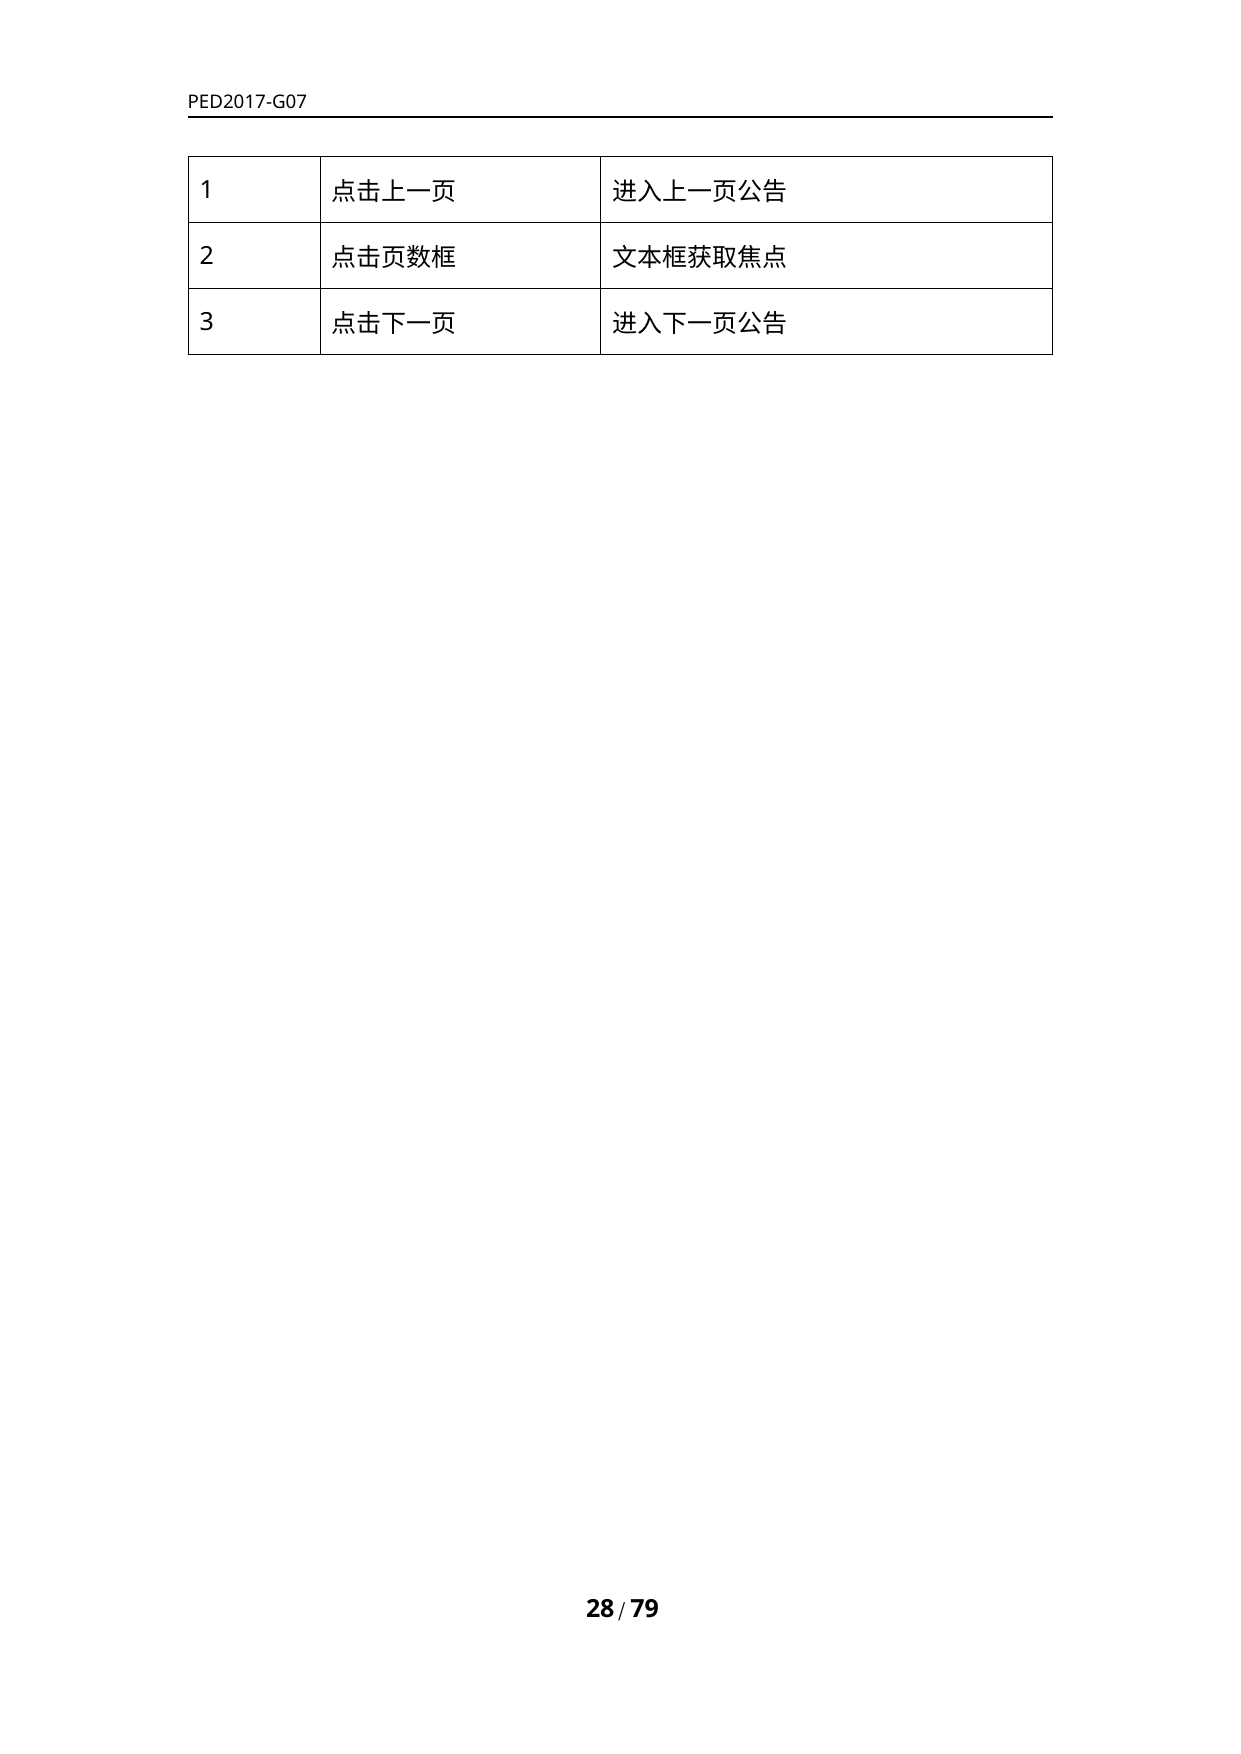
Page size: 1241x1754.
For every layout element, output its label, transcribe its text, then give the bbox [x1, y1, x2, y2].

table_cell 3 [189, 289, 320, 354]
table_cell 文本框获取焦点 [601, 223, 1052, 288]
table_cell 进入下一页公告 [601, 289, 1052, 354]
table_cell 1 [189, 157, 320, 222]
table_cell 点击上一页 [321, 157, 600, 222]
table_cell 2 [189, 223, 320, 288]
table_cell 进入上一页公告 [601, 157, 1052, 222]
table_cell 点击下一页 [321, 289, 600, 354]
table_cell 点击页数框 [321, 223, 600, 288]
